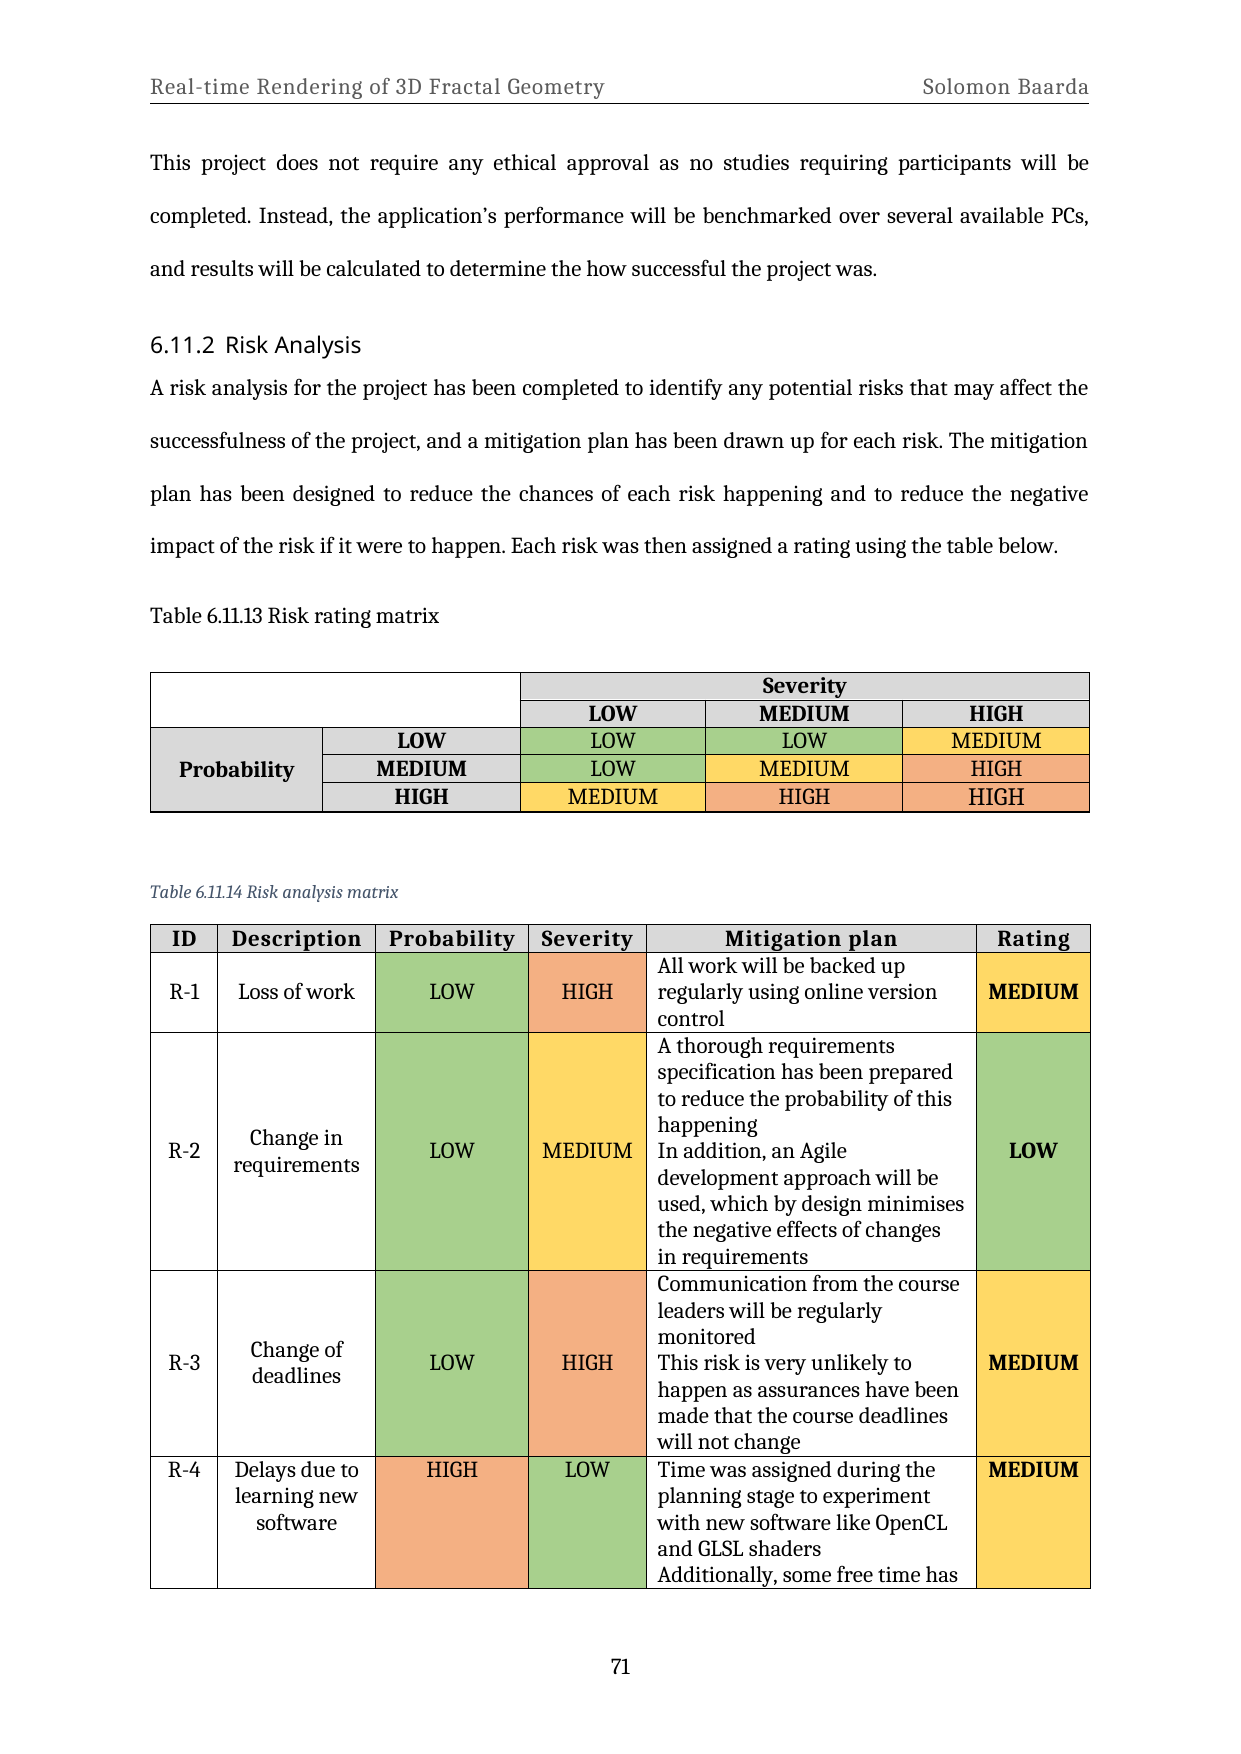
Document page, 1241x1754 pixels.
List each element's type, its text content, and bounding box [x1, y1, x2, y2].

table_header Description [218, 925, 375, 952]
table_cell Probability [151, 728, 322, 811]
table_cell Change of deadlines [218, 1271, 375, 1456]
table_cell MEDIUM [706, 755, 902, 782]
table_cell R-1 [151, 953, 217, 1032]
table_cell Communication from the course leaders will be regularly monitored This risk is very unlikely to happen as assurances have been made that the course deadlines will not change [647, 1271, 976, 1456]
table_cell MEDIUM [521, 783, 705, 811]
table_cell LOW [977, 1033, 1090, 1270]
table_cell HIGH [529, 1271, 646, 1456]
table_header Mitigation plan [647, 925, 976, 952]
table_cell HIGH [376, 1457, 528, 1588]
table_cell LOW [521, 728, 705, 754]
table_cell R-4 [151, 1457, 217, 1588]
table_cell MEDIUM [529, 1033, 646, 1270]
table_cell LOW [376, 1033, 528, 1270]
table_cell MEDIUM [977, 1457, 1090, 1588]
text This project does not require any ethical approval as no studies requiring participants will be completed. Instead, the application’s performance will be benchmarked over several available PCs, and results will be calculated to determine the how successful the project was. [150, 150, 1090, 282]
table_cell Loss of work [218, 953, 375, 1032]
table_cell Change in requirements [218, 1033, 375, 1270]
table_cell MEDIUM [706, 701, 902, 727]
table_cell LOW [706, 728, 902, 754]
table_cell LOW [521, 701, 705, 727]
table_cell R-3 [151, 1271, 217, 1456]
table_cell A thorough requirements specification has been prepared to reduce the probability of this happening In addition, an Agile development approach will be used, which by design minimises the negative effects of changes in requirements [647, 1033, 976, 1270]
text A risk analysis for the project has been completed to identify any potential risks that may affect the successfulness of the project, and a mitigation plan has been drawn up for each risk. The mitigation plan has been designed to reduce the chances of each risk happening and to reduce the negative impact of the risk if it were to happen. Each risk was then assigned a rating using the table below. [150, 375, 1090, 560]
table_cell HIGH [903, 755, 1089, 782]
table_cell HIGH [529, 953, 646, 1032]
table_header ID [151, 925, 217, 952]
table_cell MEDIUM [903, 728, 1089, 754]
table_cell MEDIUM [323, 755, 520, 782]
table_cell LOW [323, 728, 520, 754]
table_cell LOW [376, 1271, 528, 1456]
table_cell HIGH [323, 783, 520, 811]
subtitle Risk Analysis [150, 329, 1090, 360]
table_header Probability [376, 925, 528, 952]
table_cell LOW [521, 755, 705, 782]
table_cell LOW [376, 953, 528, 1032]
table_cell HIGH [903, 701, 1089, 727]
table_cell HIGH [706, 783, 902, 811]
table_header [151, 673, 520, 727]
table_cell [647, 1457, 976, 1588]
table_cell MEDIUM [977, 1271, 1090, 1456]
table_header Severity [521, 673, 1089, 699]
table_cell LOW [529, 1457, 646, 1588]
table_cell All work will be backed up regularly using online version control [647, 953, 976, 1032]
table_header Rating [977, 925, 1090, 952]
table_cell MEDIUM [977, 953, 1090, 1032]
table_cell R-2 [151, 1033, 217, 1270]
table_header Severity [529, 925, 646, 952]
table_cell HIGH [903, 783, 1089, 811]
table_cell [218, 1457, 375, 1588]
